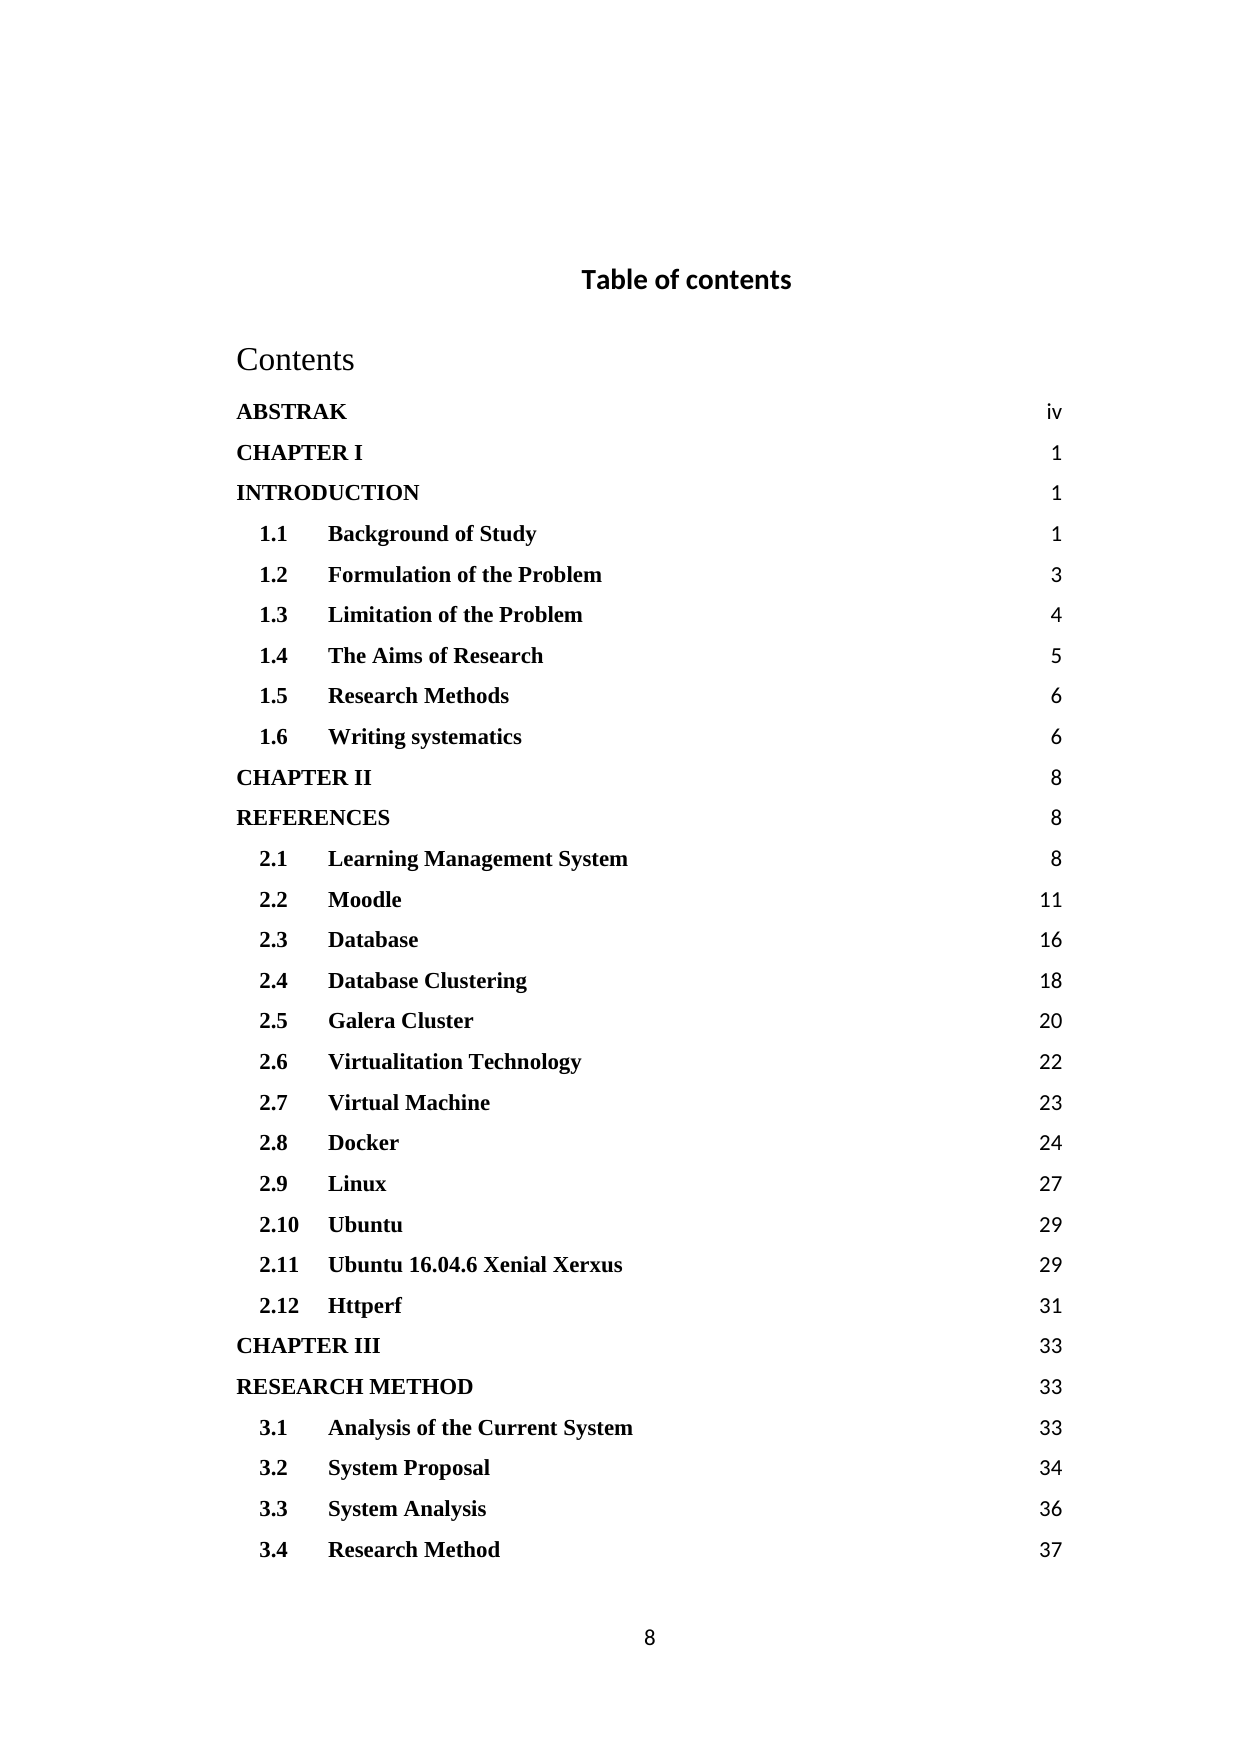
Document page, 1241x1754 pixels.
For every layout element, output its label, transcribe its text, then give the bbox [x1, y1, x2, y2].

text Contents [236, 340, 1063, 378]
text Table of contents [236, 261, 1063, 297]
